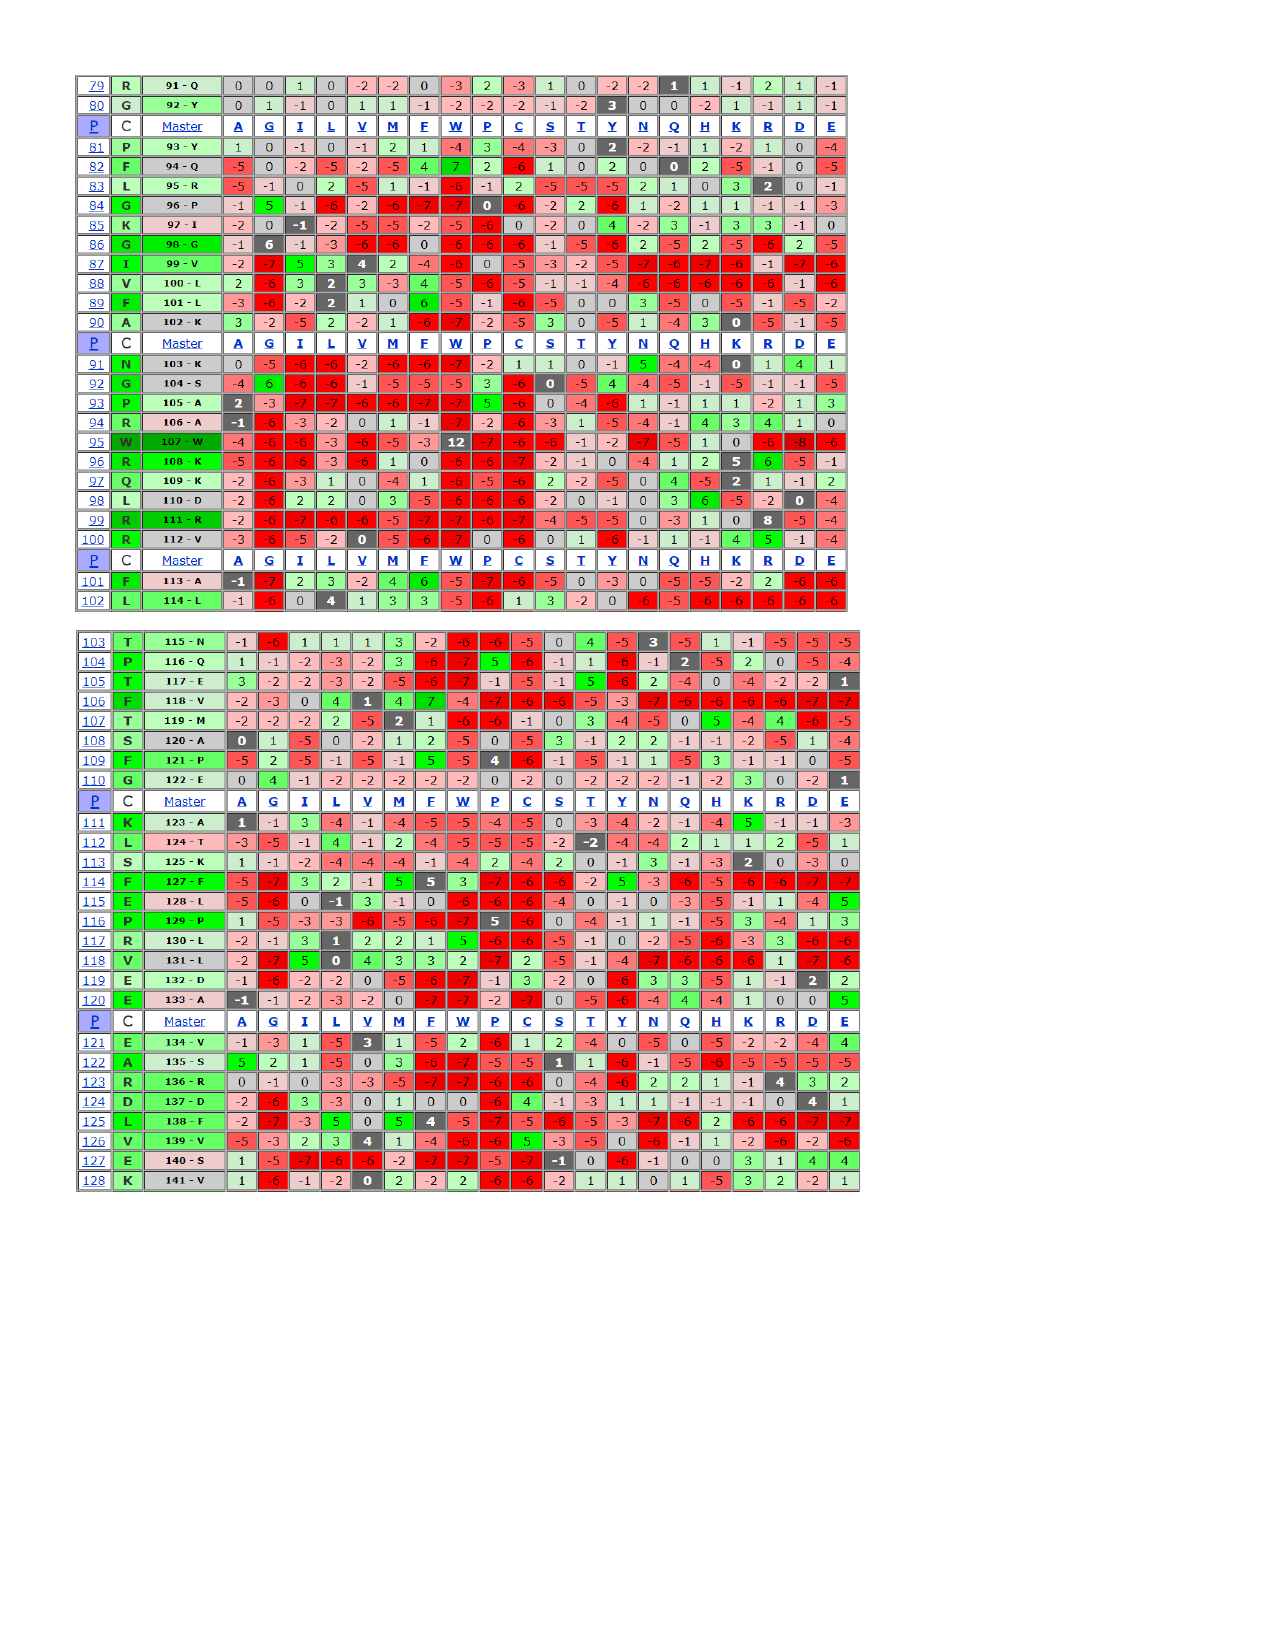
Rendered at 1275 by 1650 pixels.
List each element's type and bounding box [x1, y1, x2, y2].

picture [75, 75, 848, 612]
picture [75, 630, 861, 1192]
